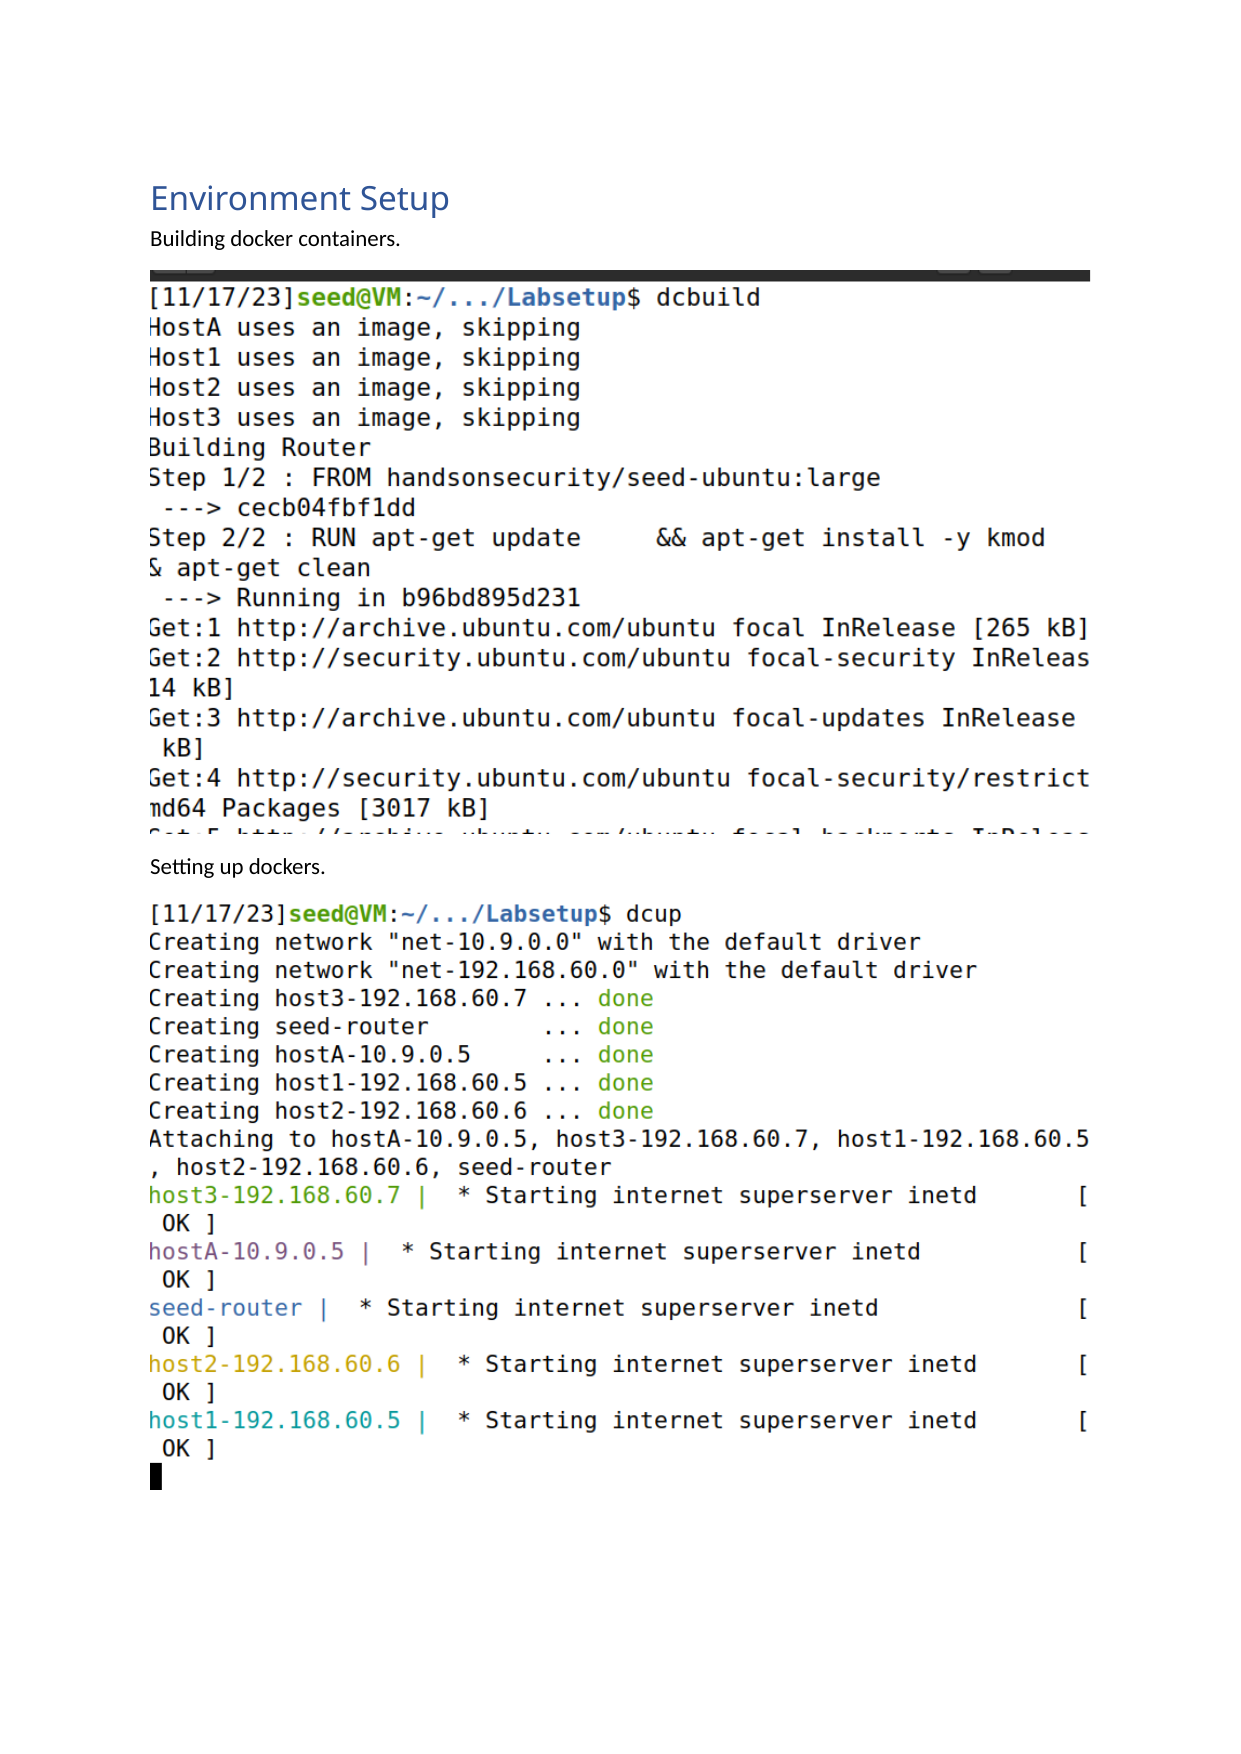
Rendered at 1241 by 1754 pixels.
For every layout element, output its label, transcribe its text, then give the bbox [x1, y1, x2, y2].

picture [150, 898, 1091, 1490]
text Setting up dockers. [150, 852, 1090, 880]
picture [150, 270, 1091, 834]
subtitle Environment Setup [150, 175, 1090, 220]
text Building docker containers. [150, 224, 1090, 252]
